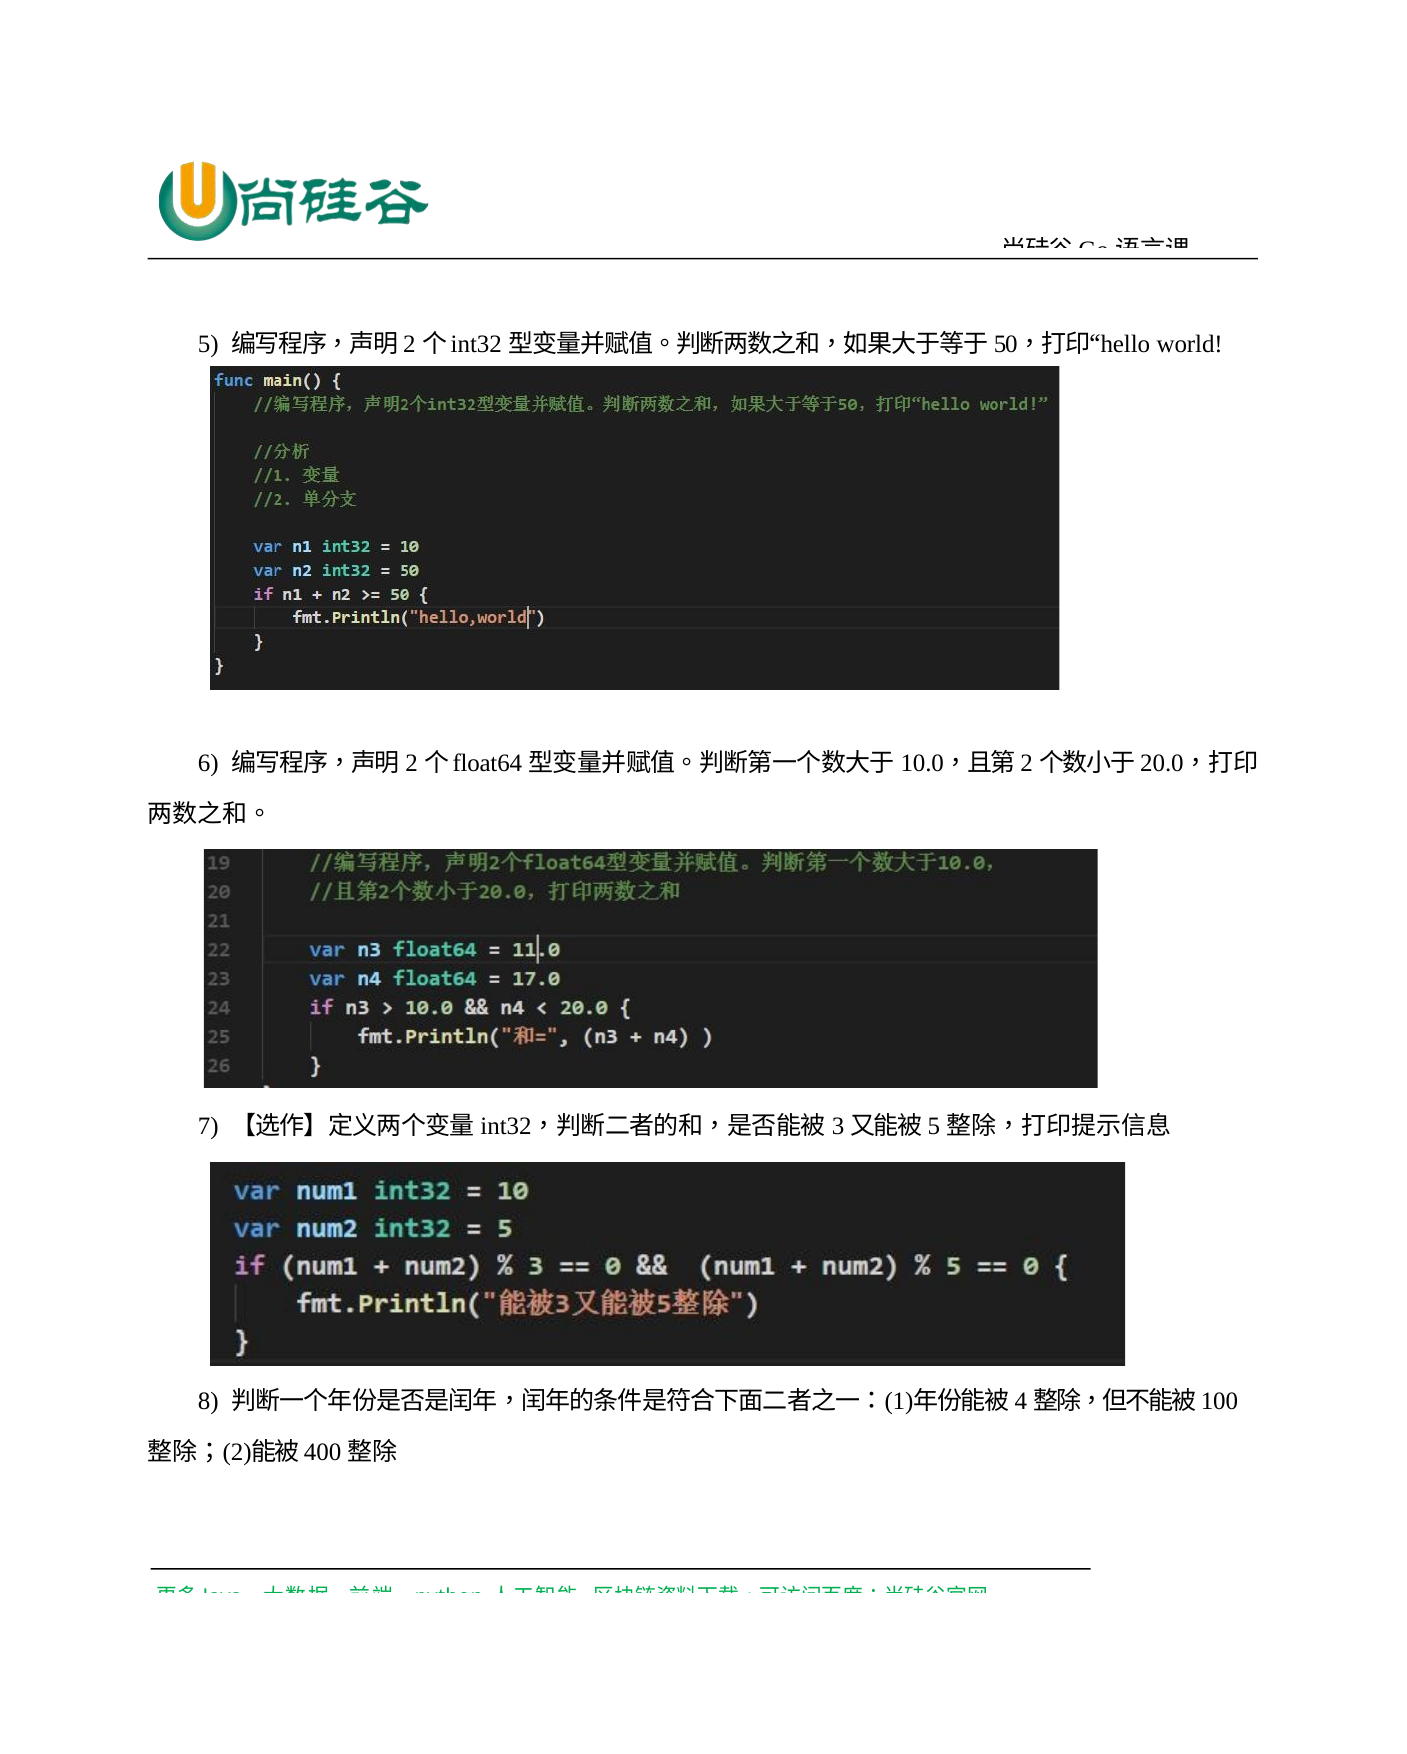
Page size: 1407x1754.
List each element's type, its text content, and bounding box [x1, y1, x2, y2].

picture [210, 1162, 1125, 1366]
text 整除；(2)能被 400 整除 [148, 1433, 1319, 1468]
picture [203, 849, 1098, 1088]
list 编写程序，声明 2 个 int32 型变量并赋值。判断两数之和，如果大于等于 50，打印“hello world! [198, 325, 1319, 359]
picture [158, 161, 429, 241]
list 编写程序，声明 2 个 float64 型变量并赋值。判断第一个数大于 10.0，且第 2 个数小于 20.0，打印两数之和。 [148, 745, 1259, 830]
picture [210, 366, 1060, 690]
list 【选作】定义两个变量 int32，判断二者的和，是否能被 3 又能被 5 整除，打印提示信息 [198, 1107, 1319, 1142]
